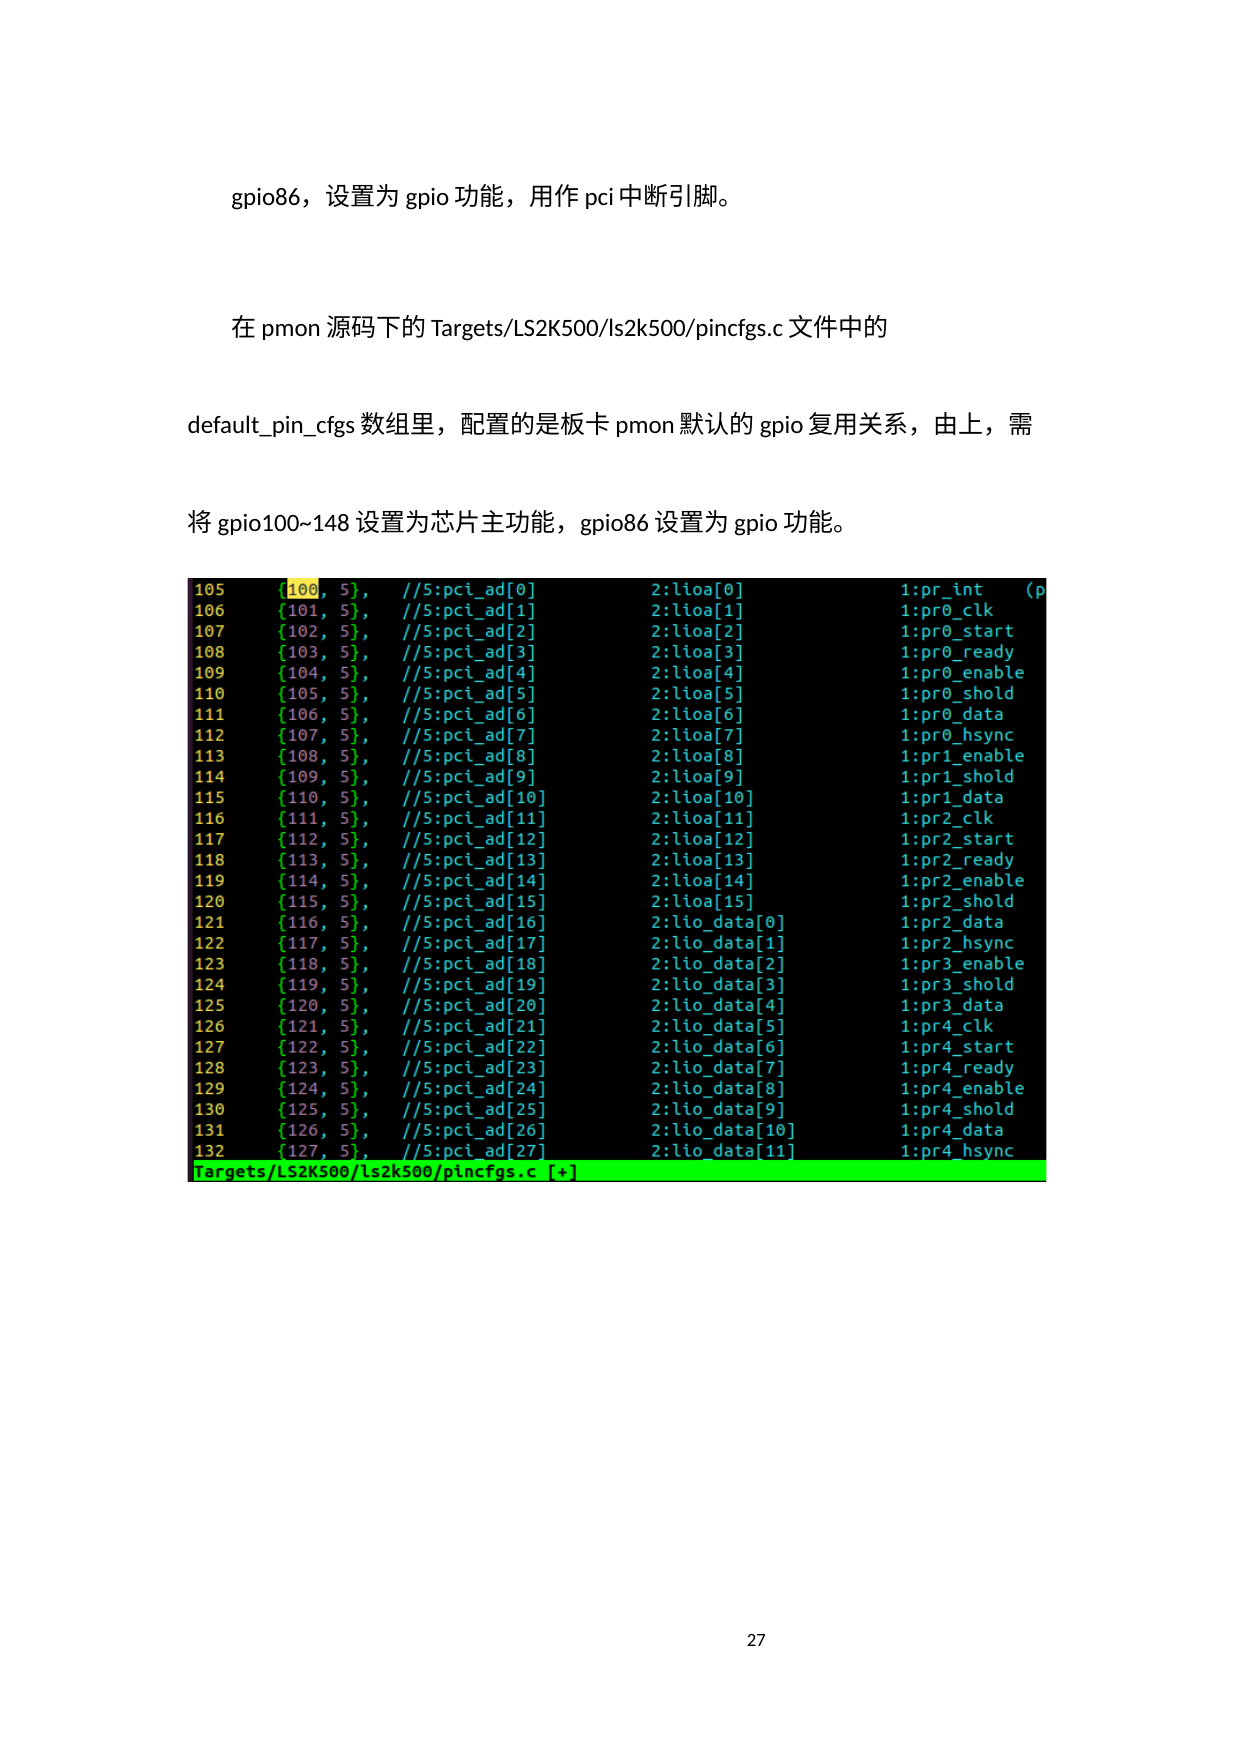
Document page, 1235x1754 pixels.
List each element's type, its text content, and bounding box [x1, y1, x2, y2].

list gpio86，设置为gpio功能，用作pci中断引脚。 [187, 162, 1047, 227]
list 在pmon源码下的Targets/LS2K500/ls2k500/pincfgs.c文件中的default_pin_cfgs数组里，配置的是板卡pmon默认的gpio复用关系，由上，需将gpio100~148设置为芯片主功能，gpio86设置为gpio功能。 [187, 293, 1047, 553]
picture [187, 578, 1047, 1182]
